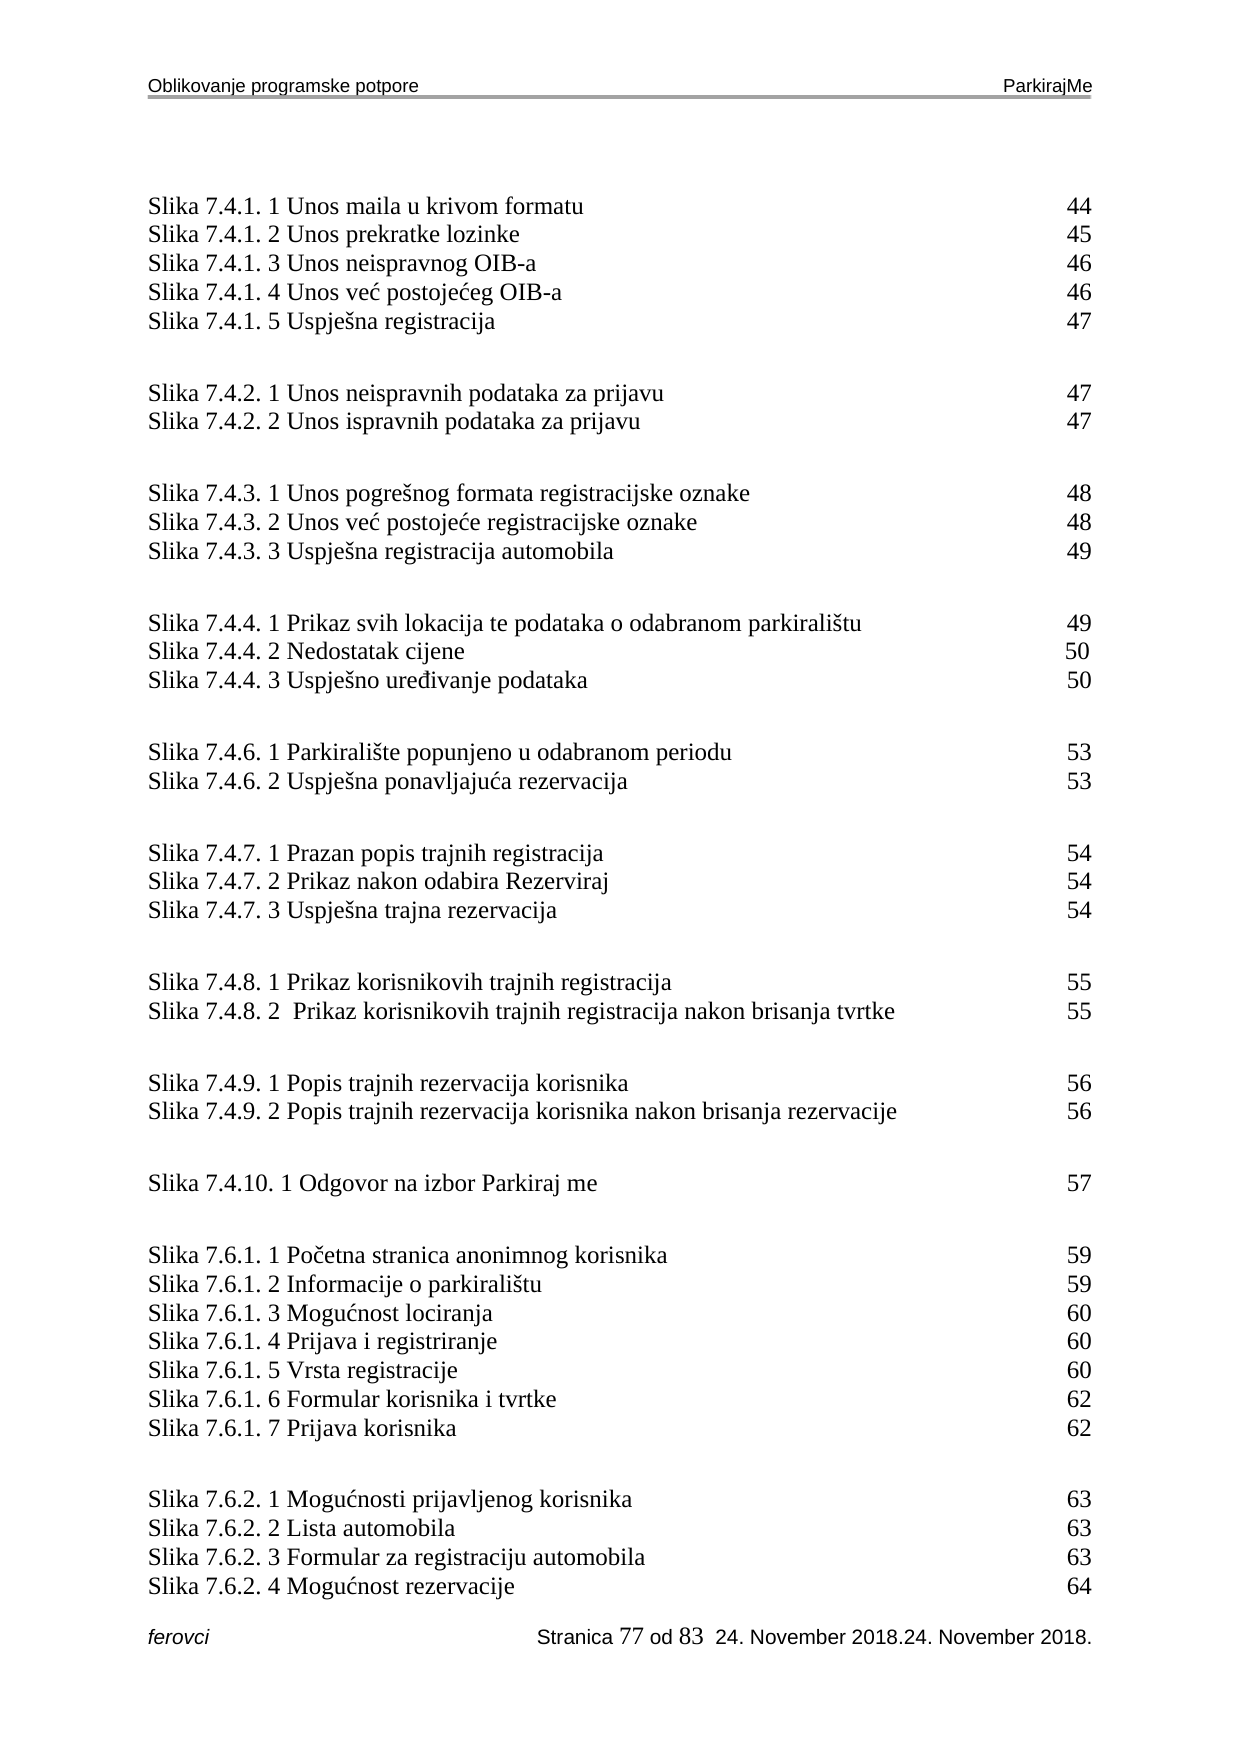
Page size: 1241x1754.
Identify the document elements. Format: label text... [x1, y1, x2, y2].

text Slika 7.6.1. 3 Mogućnost lociranja 60 [148, 1298, 1093, 1326]
text Slika 7.4.1. 3 Unos neispravnog OIB-a 46 [148, 248, 1093, 277]
text Slika 7.6.1. 1 Početna stranica anonimnog korisnika 59 [148, 1240, 1093, 1269]
text Slika 7.4.2. 2 Unos ispravnih podataka za prijavu 47 [148, 406, 1093, 435]
text Slika 7.4.8. 2 Prikaz korisnikovih trajnih registracija nakon brisanja tvrtke 55 [148, 996, 1093, 1024]
text Slika 7.4.10. 1 Odgovor na izbor Parkiraj me 57 [148, 1168, 1093, 1197]
text Slika 7.6.2. 3 Formular za registraciju automobila 63 [148, 1542, 1093, 1571]
text Slika 7.4.1. 5 Uspješna registracija 47 [148, 306, 1093, 334]
text Slika 7.4.3. 1 Unos pogrešnog formata registracijske oznake 48 [148, 478, 1093, 507]
text Slika 7.4.3. 2 Unos već postojeće registracijske oznake 48 [148, 507, 1093, 536]
text Slika 7.4.1. 4 Unos već postojećeg OIB-a 46 [148, 277, 1093, 306]
text Slika 7.4.7. 1 Prazan popis trajnih registracija 54 [148, 838, 1093, 866]
text Slika 7.4.6. 1 Parkiralište popunjeno u odabranom periodu 53 [148, 737, 1093, 766]
text Slika 7.4.8. 1 Prikaz korisnikovih trajnih registracija 55 [148, 967, 1093, 996]
text Slika 7.4.7. 2 Prikaz nakon odabira Rezerviraj 54 [148, 866, 1093, 895]
text Slika 7.6.1. 2 Informacije o parkiralištu 59 [148, 1269, 1093, 1298]
text Slika 7.6.1. 7 Prijava korisnika 62 [148, 1413, 1093, 1441]
text Slika 7.4.6. 2 Uspješna ponavljajuća rezervacija 53 [148, 766, 1093, 794]
text Slika 7.6.1. 6 Formular korisnika i tvrtke 62 [148, 1384, 1093, 1413]
text Slika 7.6.2. 1 Mogućnosti prijavljenog korisnika 63 [148, 1484, 1093, 1513]
text Slika 7.4.7. 3 Uspješna trajna rezervacija 54 [148, 895, 1093, 924]
text Slika 7.4.1. 1 Unos maila u krivom formatu 44 [148, 191, 1093, 219]
text Slika 7.4.3. 3 Uspješna registracija automobila 49 [148, 536, 1093, 564]
text Slika 7.6.2. 2 Lista automobila 63 [148, 1513, 1093, 1542]
text Slika 7.6.2. 4 Mogućnost rezervacije 64 [148, 1571, 1093, 1599]
text Slika 7.4.9. 2 Popis trajnih rezervacija korisnika nakon brisanja rezervacije 56 [148, 1096, 1093, 1125]
picture [147, 95, 1092, 99]
text Slika 7.4.4. 1 Prikaz svih lokacija te podataka o odabranom parkiralištu 49 [148, 608, 1093, 636]
text Slika 7.4.9. 1 Popis trajnih rezervacija korisnika 56 [148, 1068, 1093, 1096]
text Slika 7.4.4. 2 Nedostatak cijene 50 Slika 7.4.4. 3 Uspješno uređivanje podataka 50 [148, 636, 1093, 694]
text Slika 7.4.2. 1 Unos neispravnih podataka za prijavu 47 [148, 378, 1093, 406]
text Slika 7.6.1. 4 Prijava i registriranje 60 [148, 1326, 1093, 1355]
text Slika 7.6.1. 5 Vrsta registracije 60 [148, 1355, 1093, 1384]
text Slika 7.4.1. 2 Unos prekratke lozinke 45 [148, 219, 1093, 248]
